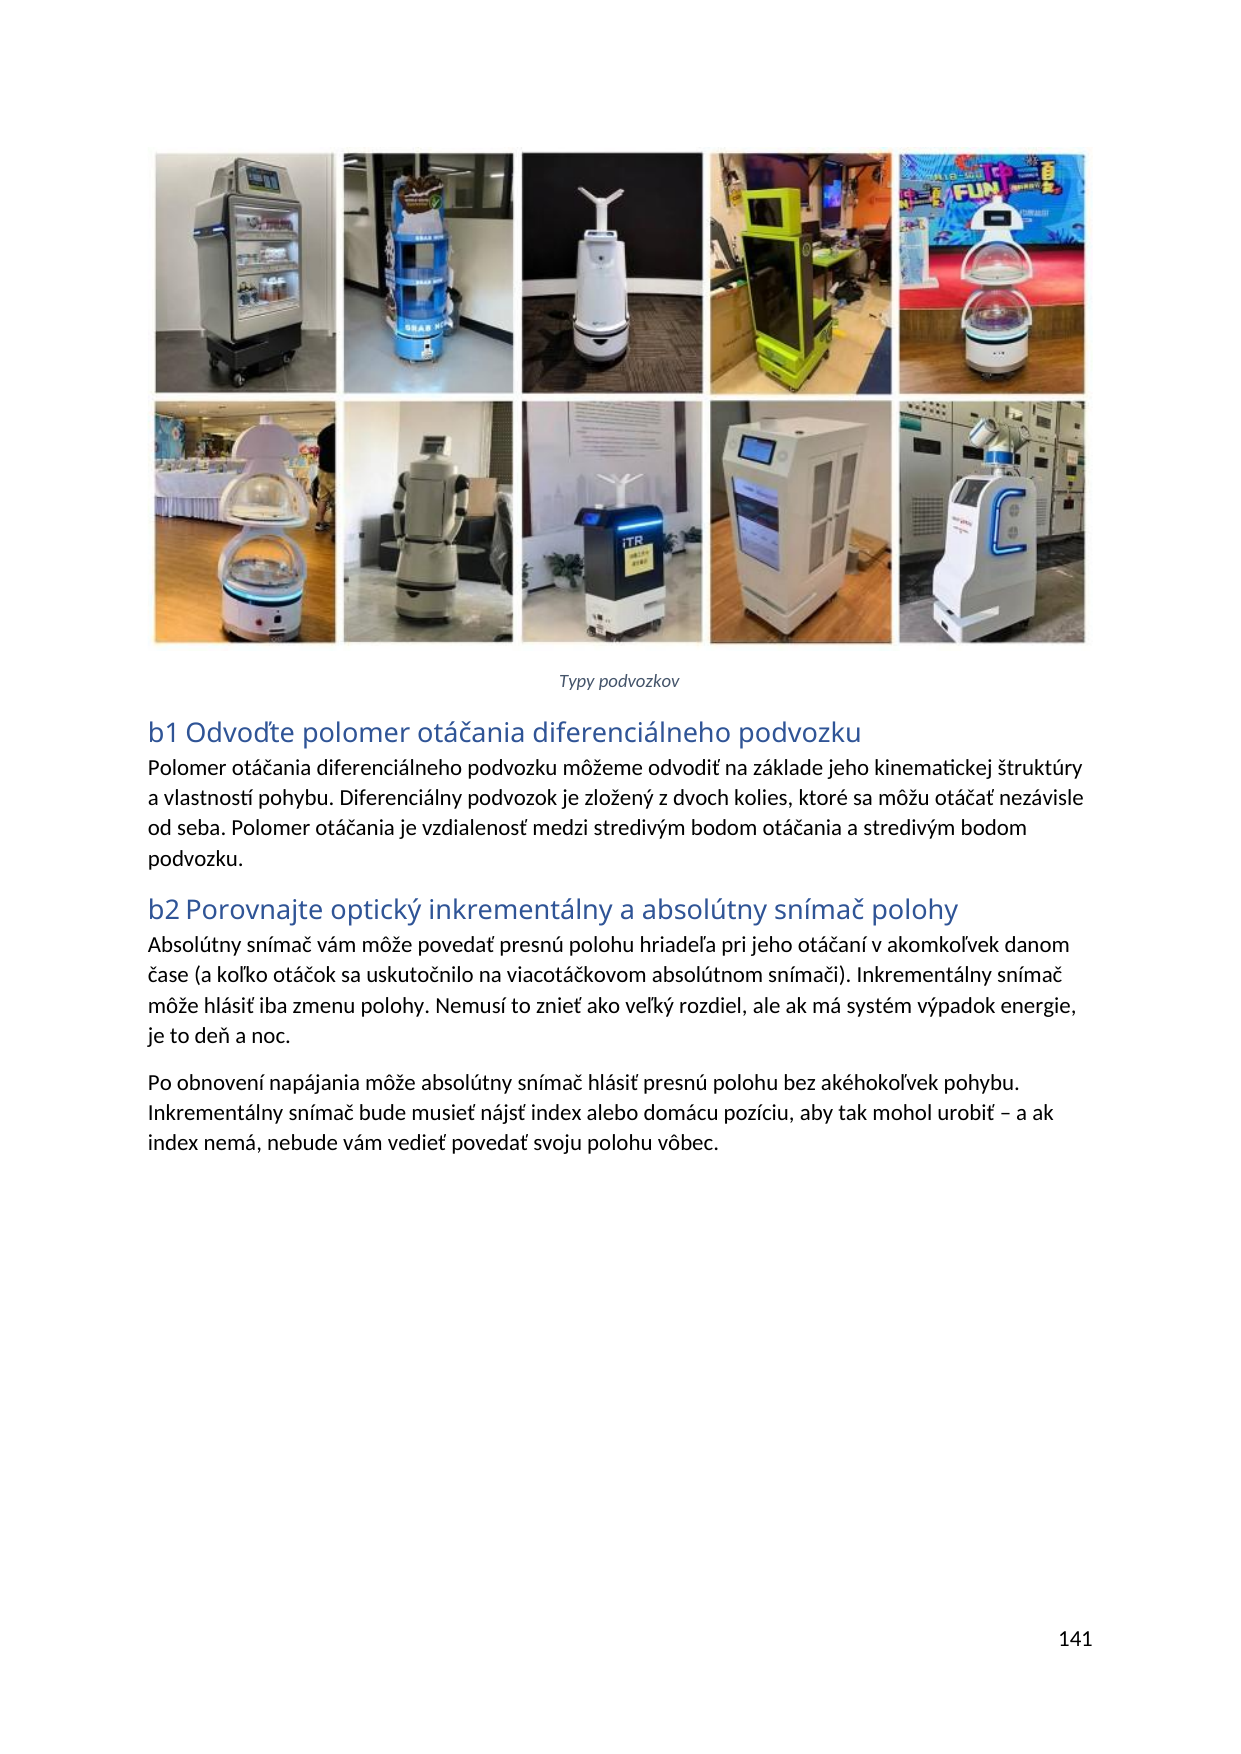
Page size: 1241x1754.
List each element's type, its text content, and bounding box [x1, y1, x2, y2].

text Typy podvozkov [148, 669, 1093, 692]
picture [147, 147, 1093, 651]
text Polomer otáčania diferenciálneho podvozku môžeme odvodiť na základe jeho kinematickej štruktúry a vlastností pohybu. Diferenciálny podvozok je zložený z dvoch kolies, ktoré sa môžu otáčať nezávisle od seba. Polomer otáčania je vzdialenosť medzi stredivým bodom otáčania a stredivým bodom podvozku. [148, 753, 1093, 872]
text Absolútny snímač vám môže povedať presnú polohu hriadeľa pri jeho otáčaní v akomkoľvek danom čase (a koľko otáčok sa uskutočnilo na viacotáčkovom absolútnom snímači). Inkrementálny snímač môže hlásiť iba zmenu polohy. Nemusí to znieť ako veľký rozdiel, ale ak má systém výpadok energie, je to deň a noc. [148, 930, 1093, 1049]
subtitle Porovnajte optický inkrementálny a absolútny snímač polohy [148, 891, 1093, 927]
text Po obnovení napájania môže absolútny snímač hlásiť presnú polohu bez akéhokoľvek pohybu. Inkrementálny snímač bude musieť nájsť index alebo domácu pozíciu, aby tak mohol urobiť – a ak index nemá, nebude vám vedieť povedať svoju polohu vôbec. [148, 1068, 1093, 1156]
subtitle Odvoďte polomer otáčania diferenciálneho podvozku [148, 713, 1093, 750]
